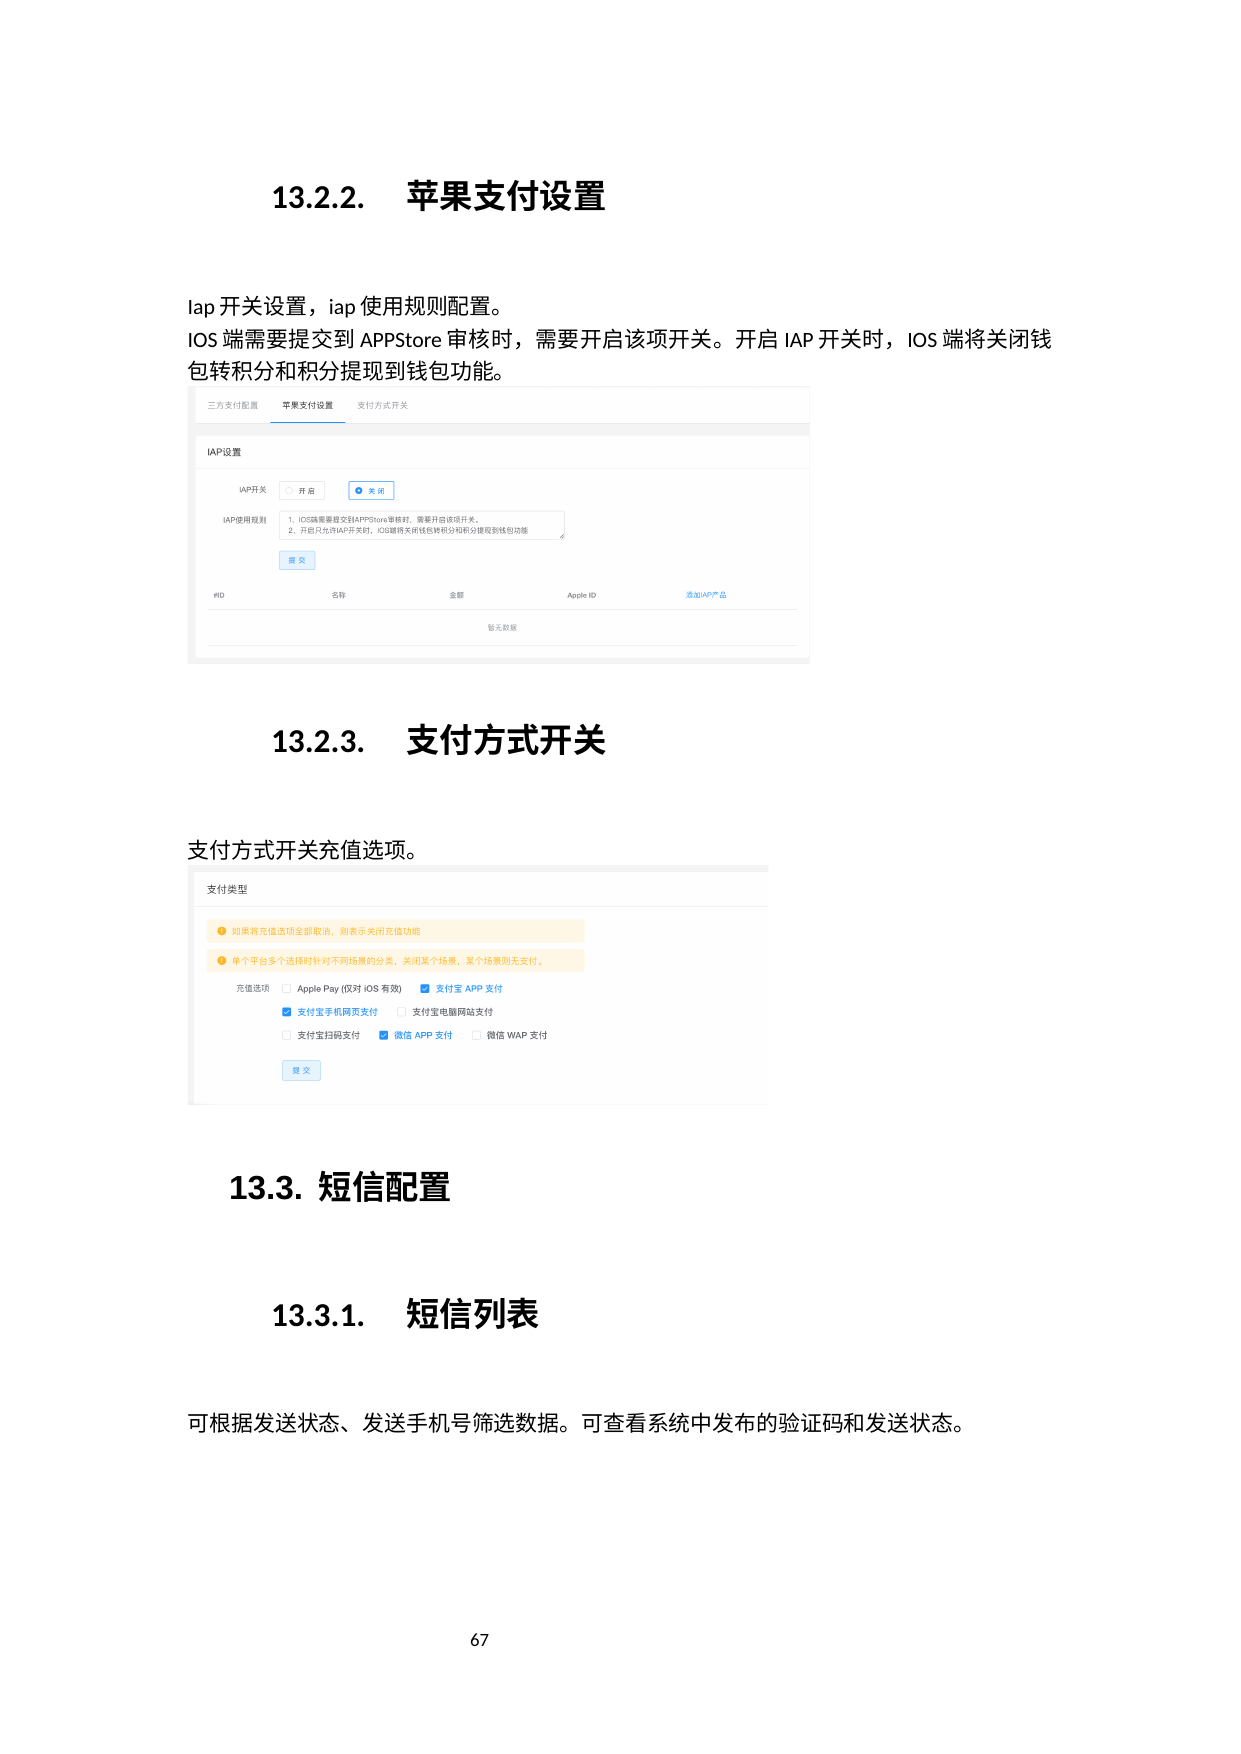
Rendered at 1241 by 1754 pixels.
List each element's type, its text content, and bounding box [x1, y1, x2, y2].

subtitle 苹果支付设置 [271, 162, 1053, 227]
subtitle 短信列表 [271, 1279, 1053, 1344]
subtitle 短信配置 [229, 1152, 1053, 1217]
picture [187, 386, 811, 664]
list IOS端需要提交到APPStore审核时，需要开启该项开关。开启IAP开关时，IOS端将关闭钱包转积分和积分提现到钱包功能。 [187, 321, 1053, 386]
list 可根据发送状态、发送手机号筛选数据。可查看系统中发布的验证码和发送状态。 [187, 1406, 1053, 1438]
list Iap开关设置，iap使用规则配置。 [187, 289, 1053, 321]
subtitle 支付方式开关 [271, 706, 1053, 771]
picture [187, 865, 769, 1105]
list 支付方式开关充值选项。 [187, 833, 1053, 865]
